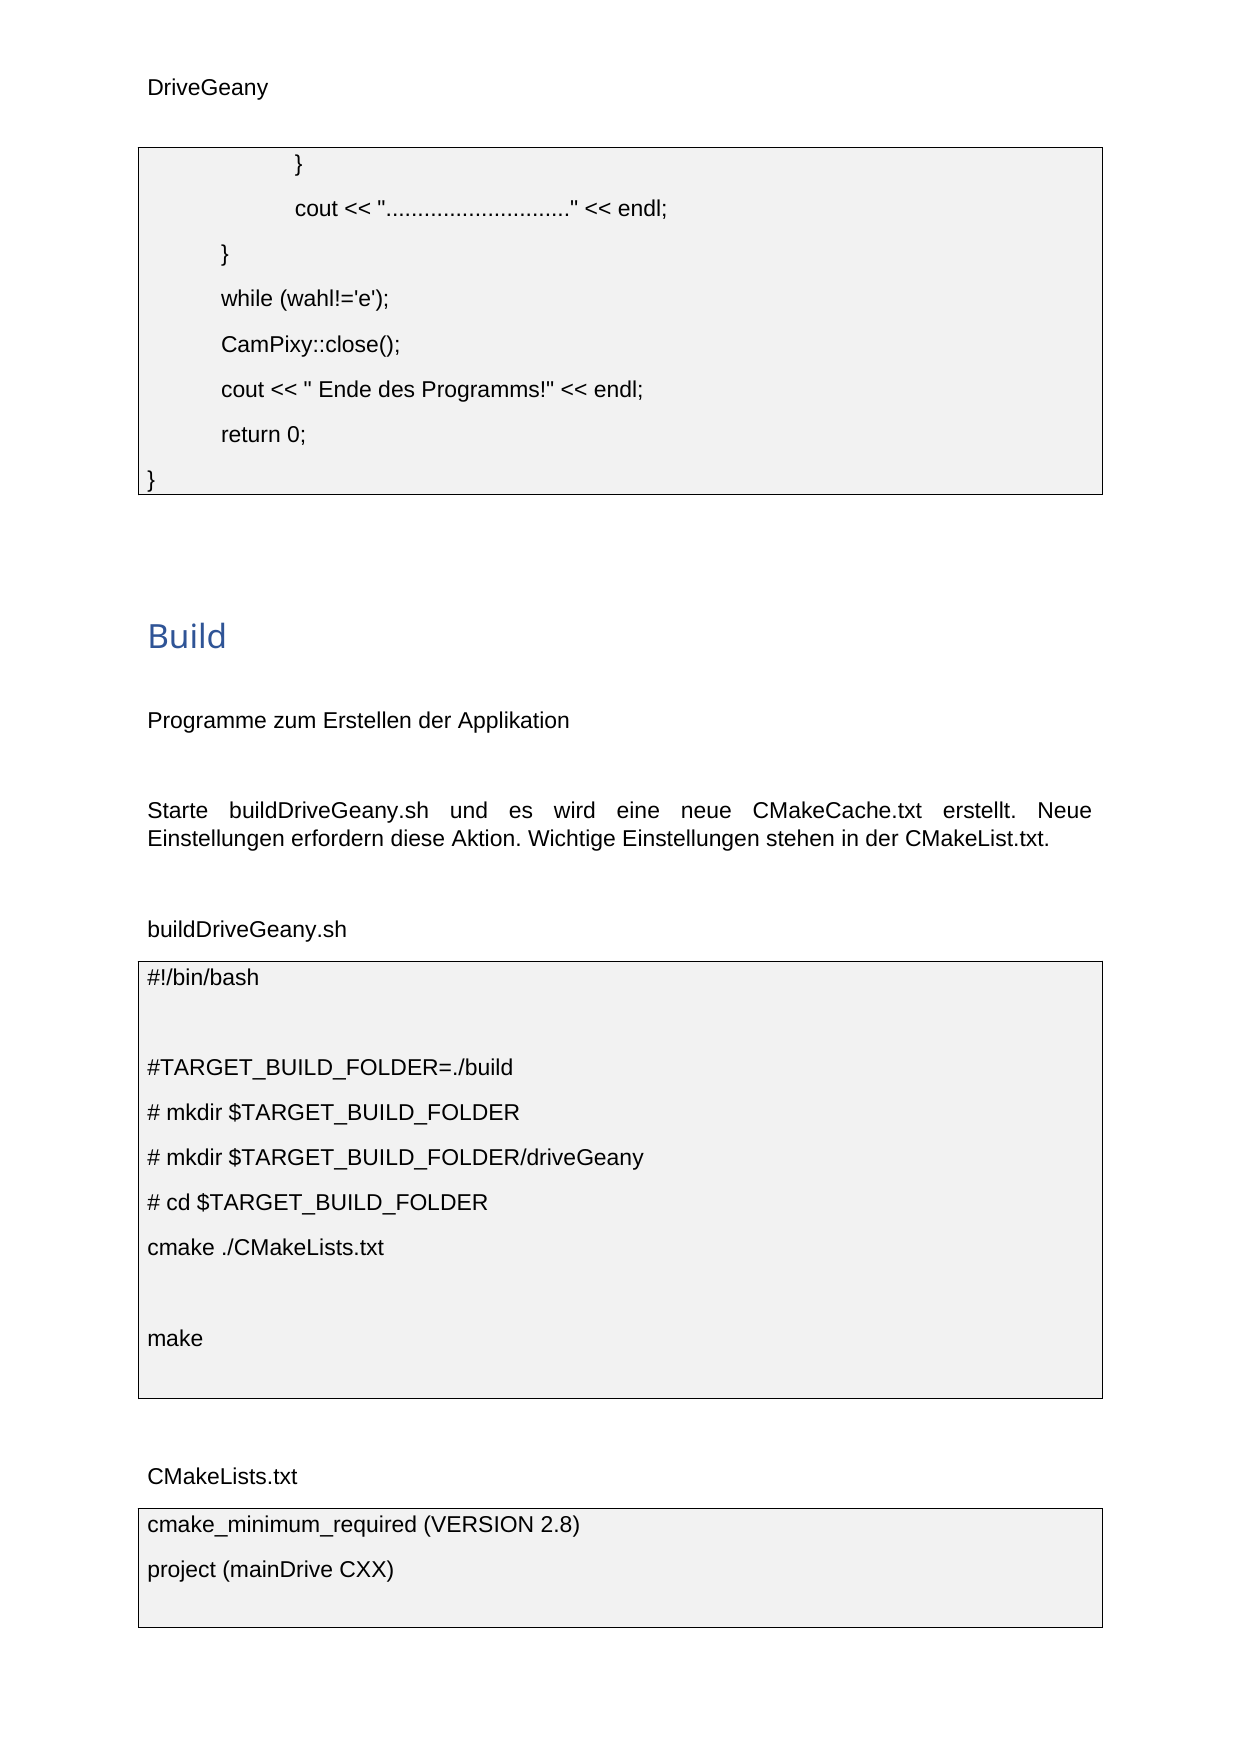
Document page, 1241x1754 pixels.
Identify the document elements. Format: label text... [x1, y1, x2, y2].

text # mkdir $TARGET_BUILD_FOLDER/driveGeany [139, 1141, 1102, 1171]
text #TARGET_BUILD_FOLDER=./build [139, 1051, 1102, 1080]
text cmake ./CMakeLists.txt [139, 1231, 1102, 1261]
text make [139, 1321, 1102, 1351]
text #!/bin/bash [139, 962, 1102, 990]
text Starte buildDriveGeany.sh und es wird eine neue CMakeCache.txt erstellt. Neue Einstellungen erfordern diese Aktion. Wichtige Einstellungen stehen in der CMakeList.txt. [147, 797, 1093, 852]
text CMakeLists.txt [147, 1463, 1093, 1489]
text cout << " Ende des Programms!" << endl; [139, 372, 1102, 402]
text cmake_minimum_required (VERSION 2.8) [139, 1509, 1102, 1538]
text cout << "............................." << endl; [139, 192, 1102, 222]
text } [139, 237, 1102, 267]
text } [139, 463, 1102, 494]
text buildDriveGeany.sh [147, 916, 1093, 942]
subtitle Build [147, 613, 1093, 658]
text Programme zum Erstellen der Applikation [147, 707, 1093, 733]
text project (mainDrive CXX) [139, 1553, 1102, 1583]
text while (wahl!='e'); [139, 282, 1102, 312]
text CamPixy::close(); [139, 327, 1102, 357]
text return 0; [139, 418, 1102, 447]
text # mkdir $TARGET_BUILD_FOLDER [139, 1096, 1102, 1125]
text } [139, 148, 1102, 176]
text # cd $TARGET_BUILD_FOLDER [139, 1186, 1102, 1216]
